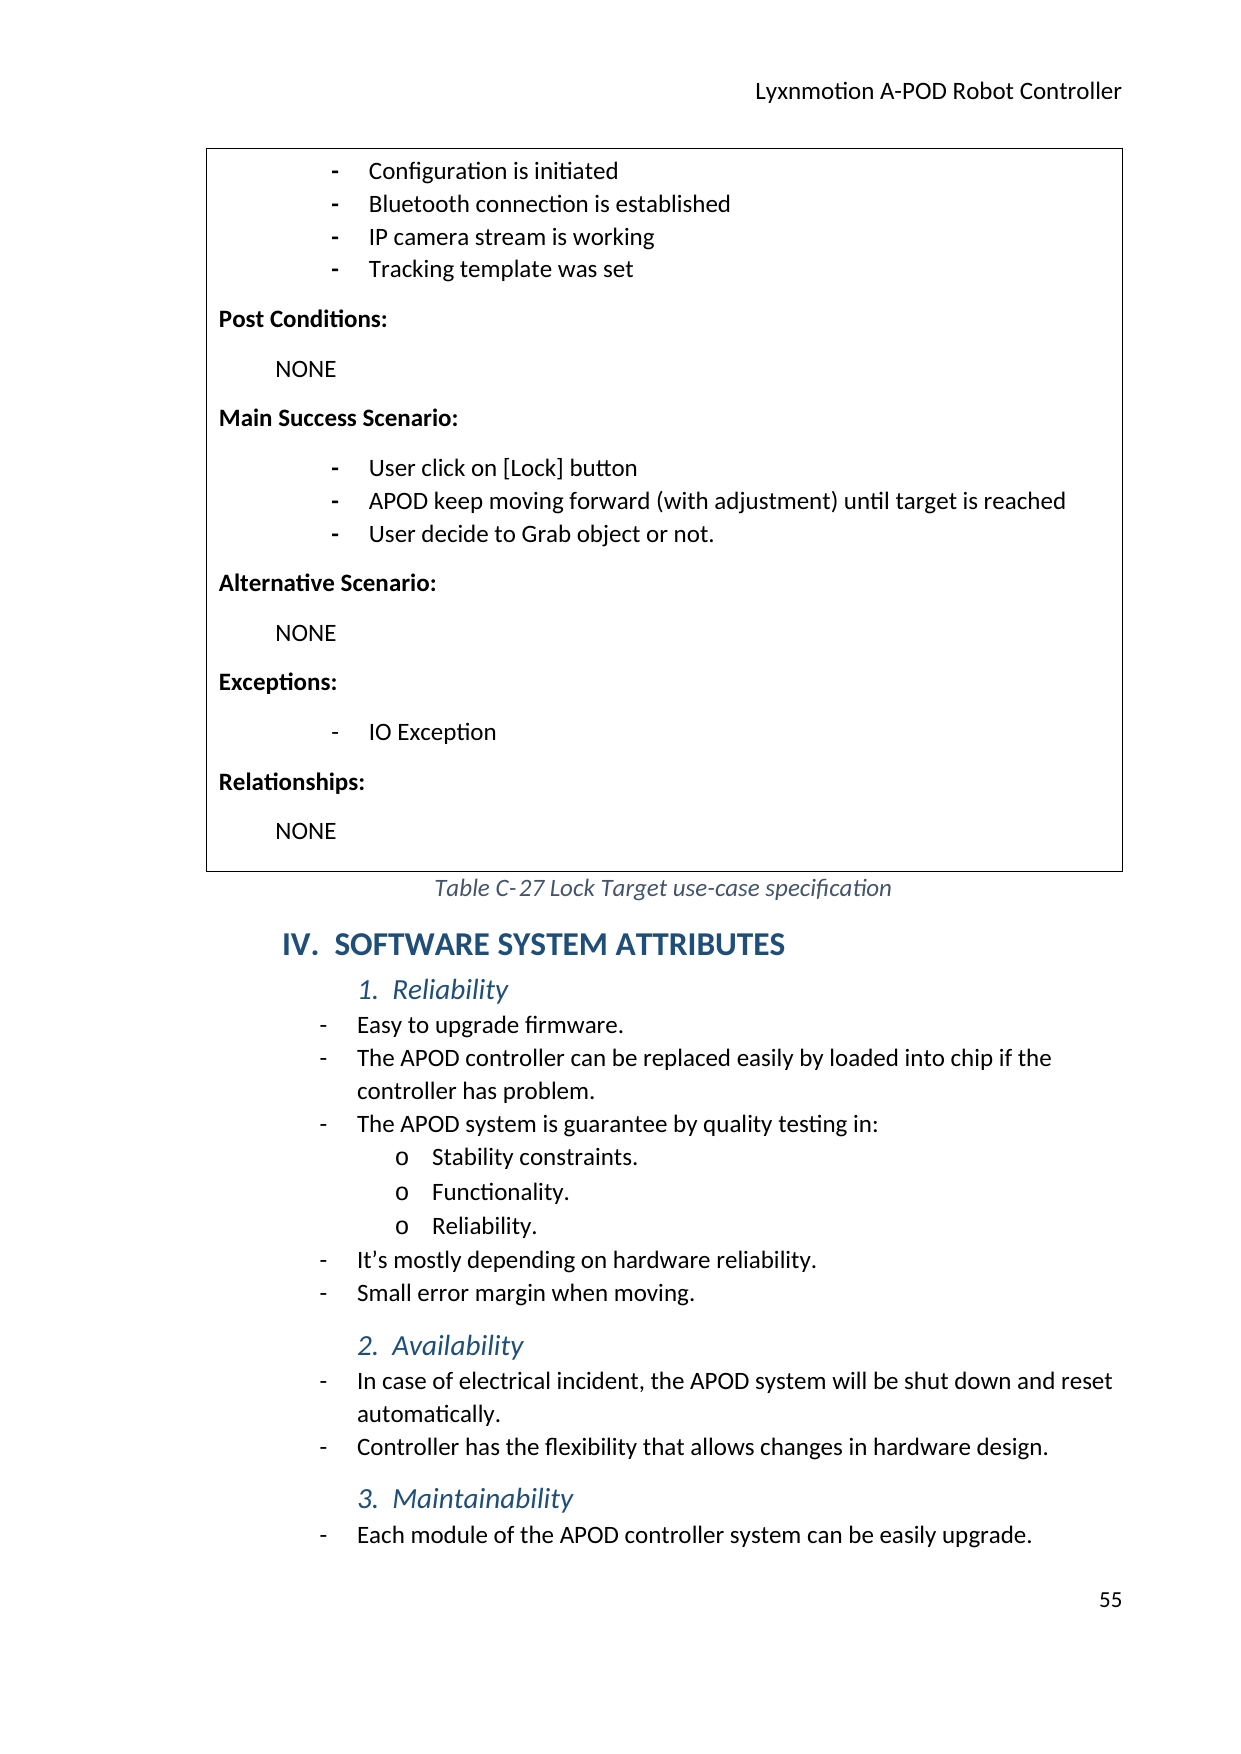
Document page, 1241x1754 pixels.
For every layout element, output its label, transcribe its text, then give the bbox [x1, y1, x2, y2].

list Functionality. [394, 1176, 1122, 1207]
list Each module of the APOD controller system can be easily upgrade. [319, 1519, 1122, 1549]
subtitle Maintainability [357, 1481, 1122, 1516]
list In case of electrical incident, the APOD system will be shut down and reset automatically. [319, 1365, 1122, 1428]
list Small error margin when moving. [319, 1277, 1122, 1308]
list Stability constraints. [394, 1141, 1122, 1173]
list Controller has the flexibility that allows changes in hardware design. [319, 1431, 1122, 1461]
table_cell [207, 149, 1122, 871]
list Reliability. [394, 1210, 1122, 1242]
list The APOD controller can be replaced easily by loaded into chip if the controller has problem. [319, 1043, 1122, 1106]
list Easy to upgrade firmware. [319, 1010, 1122, 1040]
subtitle SOFTWARE SYSTEM ATTRIBUTES [282, 923, 1122, 964]
list The APOD system is guarantee by quality testing in: [319, 1108, 1122, 1139]
list It’s mostly depending on hardware reliability. [319, 1244, 1122, 1275]
subtitle Availability [357, 1327, 1122, 1362]
subtitle Reliability [357, 971, 1122, 1007]
